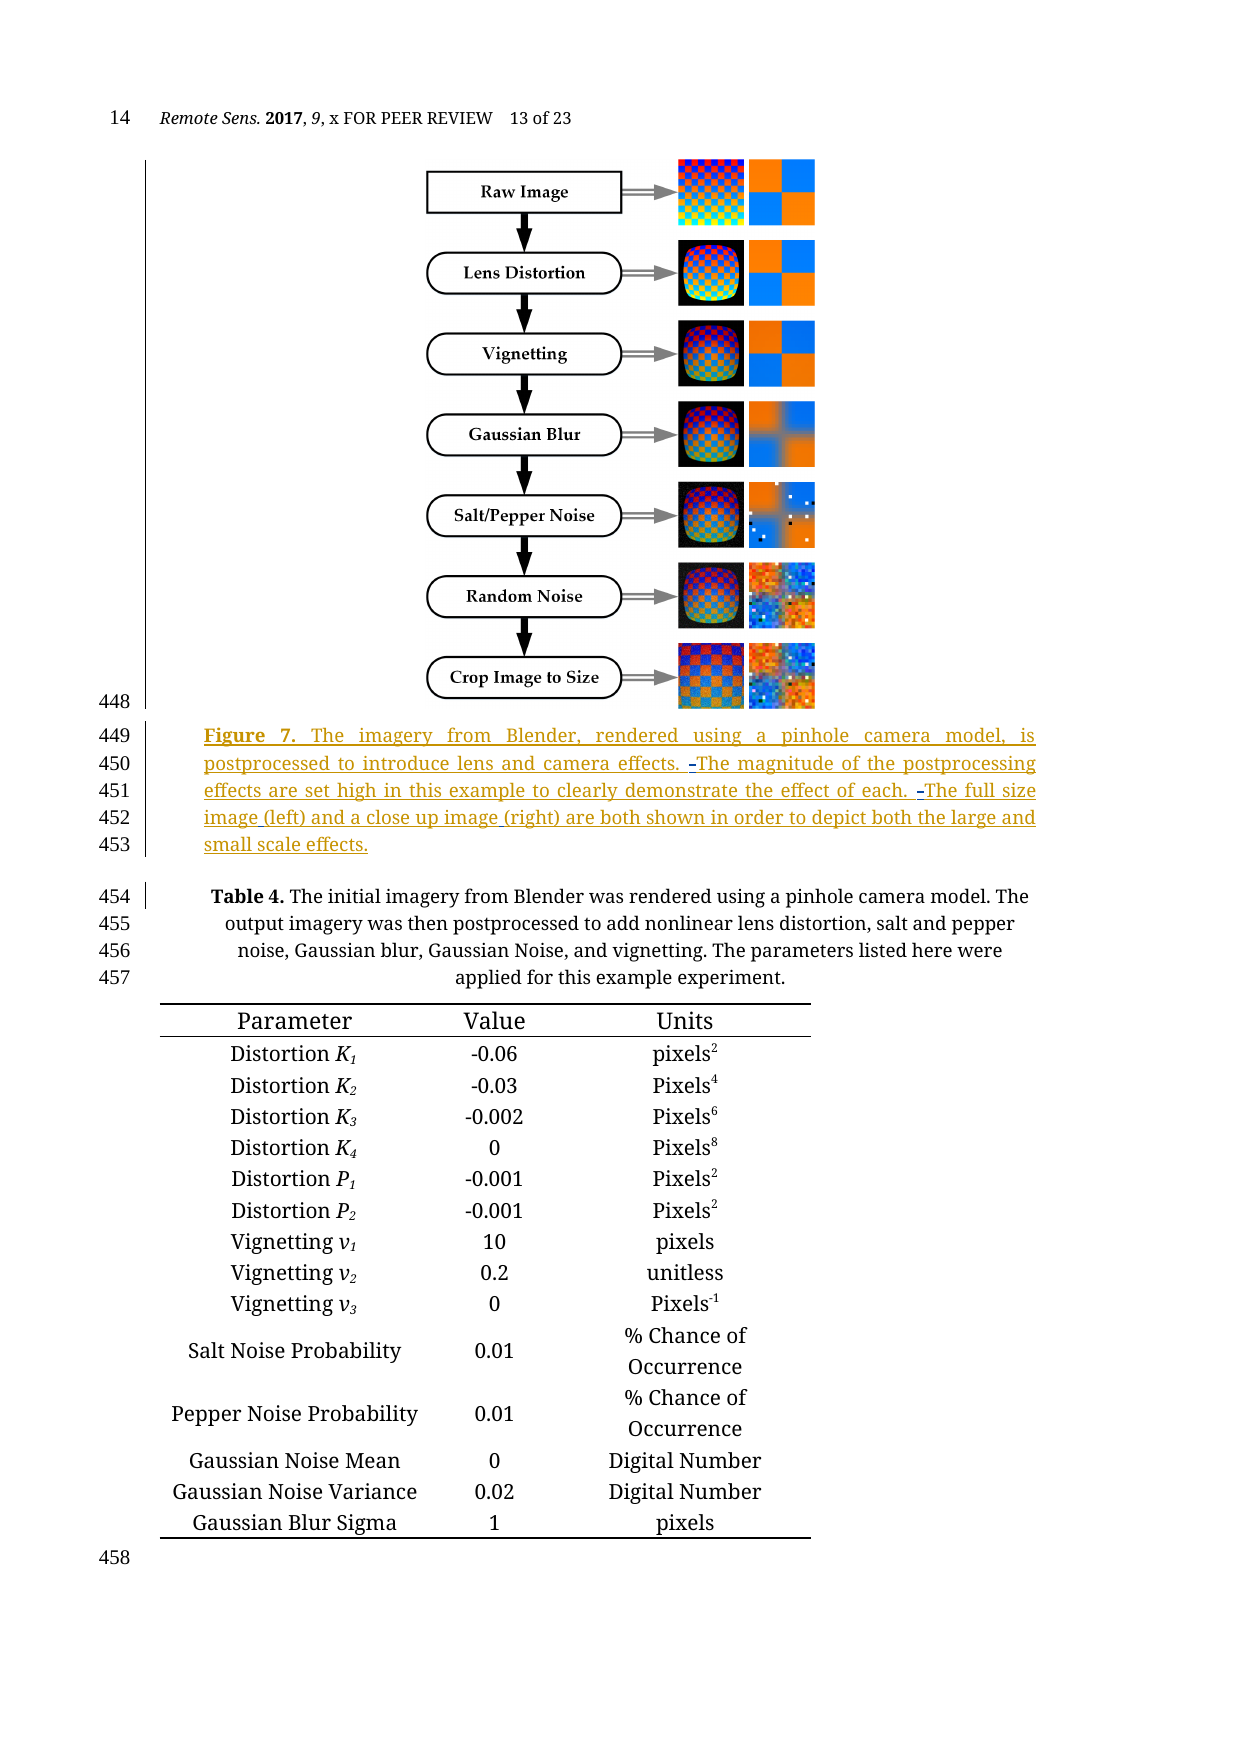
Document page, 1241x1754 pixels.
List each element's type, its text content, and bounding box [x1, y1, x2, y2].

table_cell Pixels6 [559, 1099, 811, 1131]
table_cell Digital Number [559, 1474, 811, 1506]
table_cell unitless [559, 1256, 811, 1287]
table_cell Gaussian Noise Variance [160, 1474, 430, 1506]
table_cell Distortion K2 [160, 1068, 430, 1099]
table_cell -0.03 [430, 1068, 559, 1099]
table_cell 0 [430, 1287, 559, 1318]
text Table 4. The initial imagery from Blender was rendered using a pinhole camera model. The output imagery was then postprocessed to add nonlinear lens distortion, salt and pepper noise, Gaussian blur, Gaussian Noise, and vignetting. The parameters listed here were applied for this example experiment. [204, 882, 1036, 990]
table_cell 1 [430, 1506, 559, 1537]
table_cell Pepper Noise Probability [160, 1381, 430, 1443]
table_cell 0.02 [430, 1474, 559, 1506]
table_cell Pixels2 [559, 1162, 811, 1193]
picture [425, 159, 815, 709]
table_cell % Chance of Occurrence [559, 1318, 811, 1381]
table_cell pixels [559, 1506, 811, 1537]
table_cell Pixels2 [559, 1193, 811, 1224]
table_cell Distortion P2 [160, 1193, 430, 1224]
table_cell -0.06 [430, 1037, 559, 1068]
table_cell Distortion K1 [160, 1037, 430, 1068]
table_cell 0.01 [430, 1318, 559, 1381]
table_cell Vignetting v2 [160, 1256, 430, 1287]
table_cell 0 [430, 1131, 559, 1162]
table_cell Distortion P1 [160, 1162, 430, 1193]
table_cell Vignetting v3 [160, 1287, 430, 1318]
table_cell Pixels8 [559, 1131, 811, 1162]
table_header Parameter [160, 1005, 430, 1036]
table_cell Gaussian Blur Sigma [160, 1506, 430, 1537]
table_cell pixels2 [559, 1037, 811, 1068]
table_cell Pixels4 [559, 1068, 811, 1099]
table_cell 10 [430, 1224, 559, 1256]
table_cell -0.001 [430, 1162, 559, 1193]
table_cell Digital Number [559, 1443, 811, 1474]
table_header Units [559, 1005, 811, 1036]
table_cell % Chance of Occurrence [559, 1381, 811, 1443]
table_header Value [430, 1005, 559, 1036]
table_cell Vignetting v1 [160, 1224, 430, 1256]
table_cell 0 [430, 1443, 559, 1474]
table_cell Distortion K4 [160, 1131, 430, 1162]
table_cell Gaussian Noise Mean [160, 1443, 430, 1474]
table_cell Pixels-1 [559, 1287, 811, 1318]
table_cell -0.001 [430, 1193, 559, 1224]
table_cell -0.002 [430, 1099, 559, 1131]
table_cell 0.01 [430, 1381, 559, 1443]
table_cell Distortion K3 [160, 1099, 430, 1131]
table_cell pixels [559, 1224, 811, 1256]
table_cell 0.2 [430, 1256, 559, 1287]
table_cell Salt Noise Probability [160, 1318, 430, 1381]
